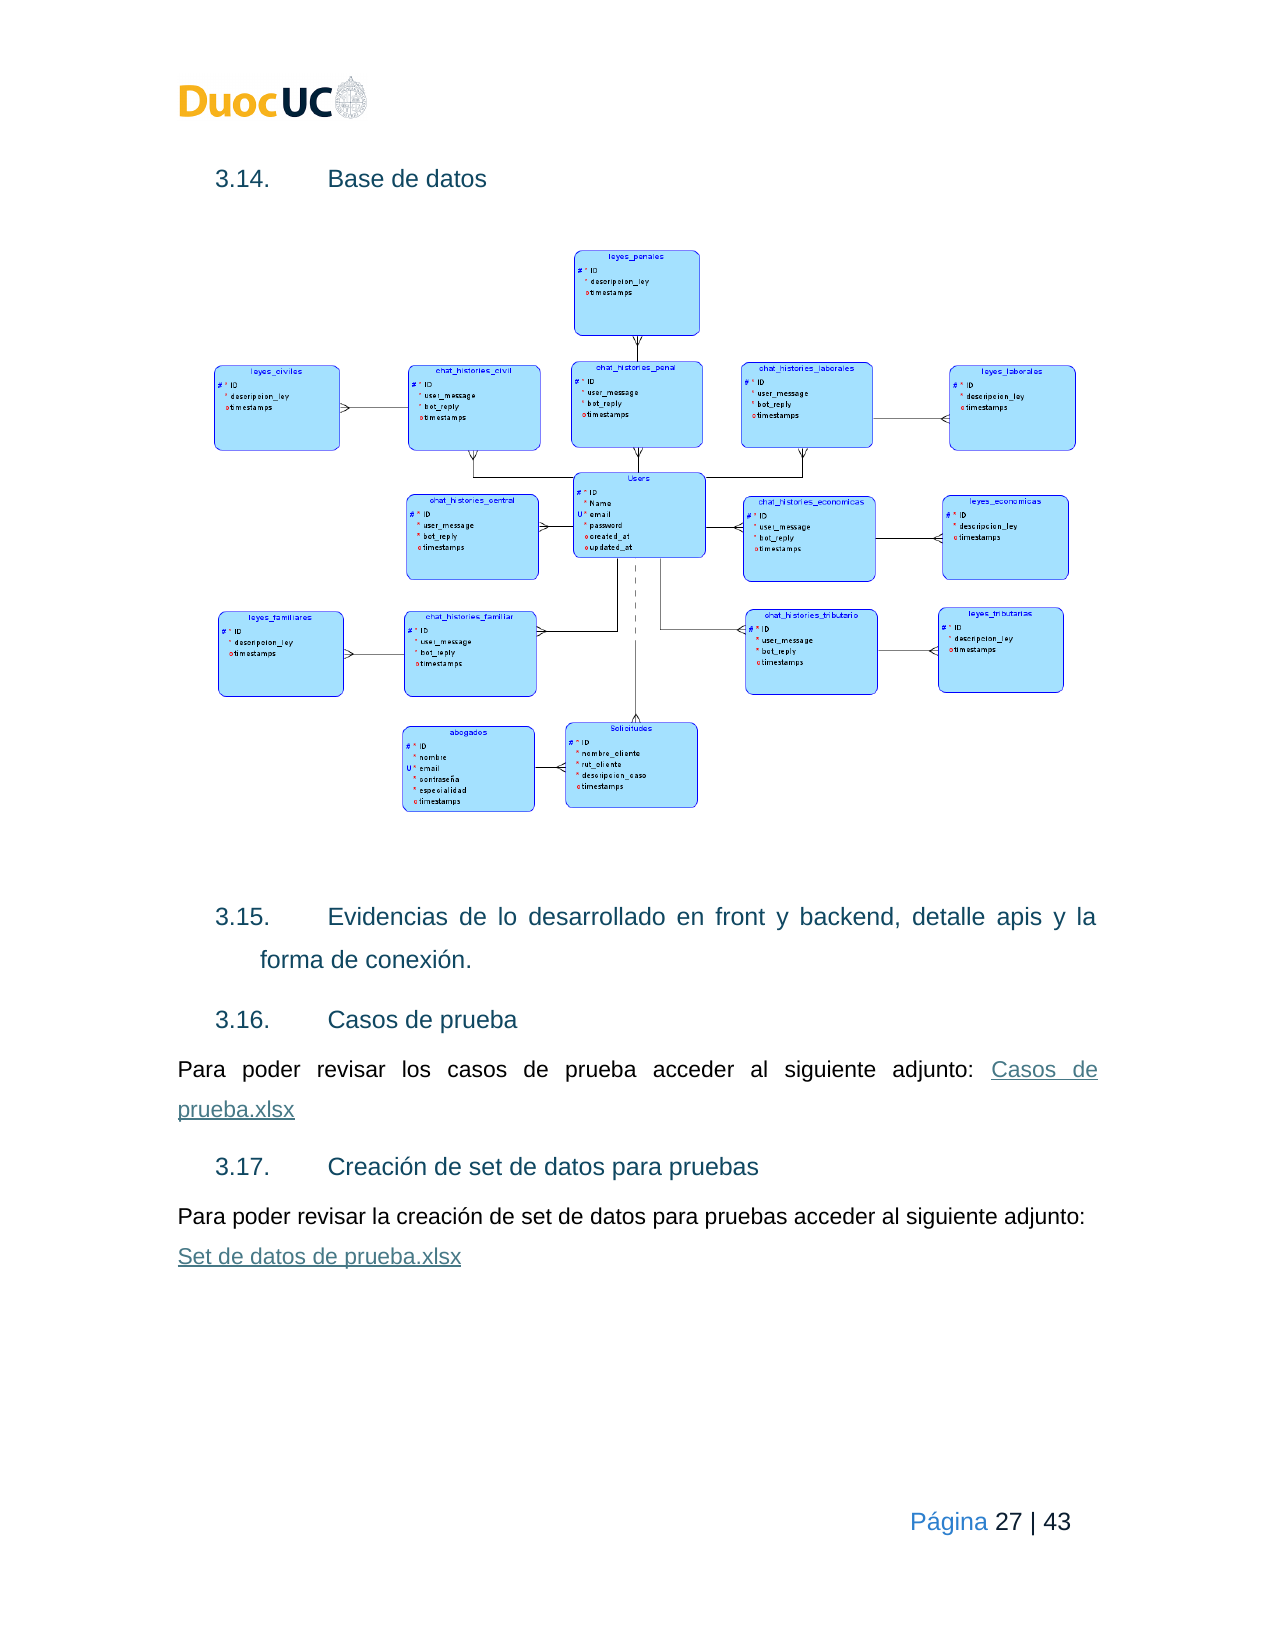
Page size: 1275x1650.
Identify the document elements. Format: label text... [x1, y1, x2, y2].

subtitle Evidencias de lo desarrollado en front y backend, detalle apis y la forma de conexión. [215, 902, 1098, 973]
subtitle Base de datos [215, 164, 1098, 193]
subtitle Casos de prueba [215, 1004, 1098, 1033]
text Set de datos de prueba.xlsx [177, 1243, 1098, 1269]
picture [177, 73, 368, 121]
subtitle Creación de set de datos para pruebas [215, 1152, 1098, 1180]
picture [177, 215, 1098, 833]
text Para poder revisar los casos de prueba acceder al siguiente adjunto: Casos de prueba.xlsx [177, 1056, 1098, 1122]
text Para poder revisar la creación de set de datos para pruebas acceder al siguiente adjunto: [177, 1203, 1098, 1229]
